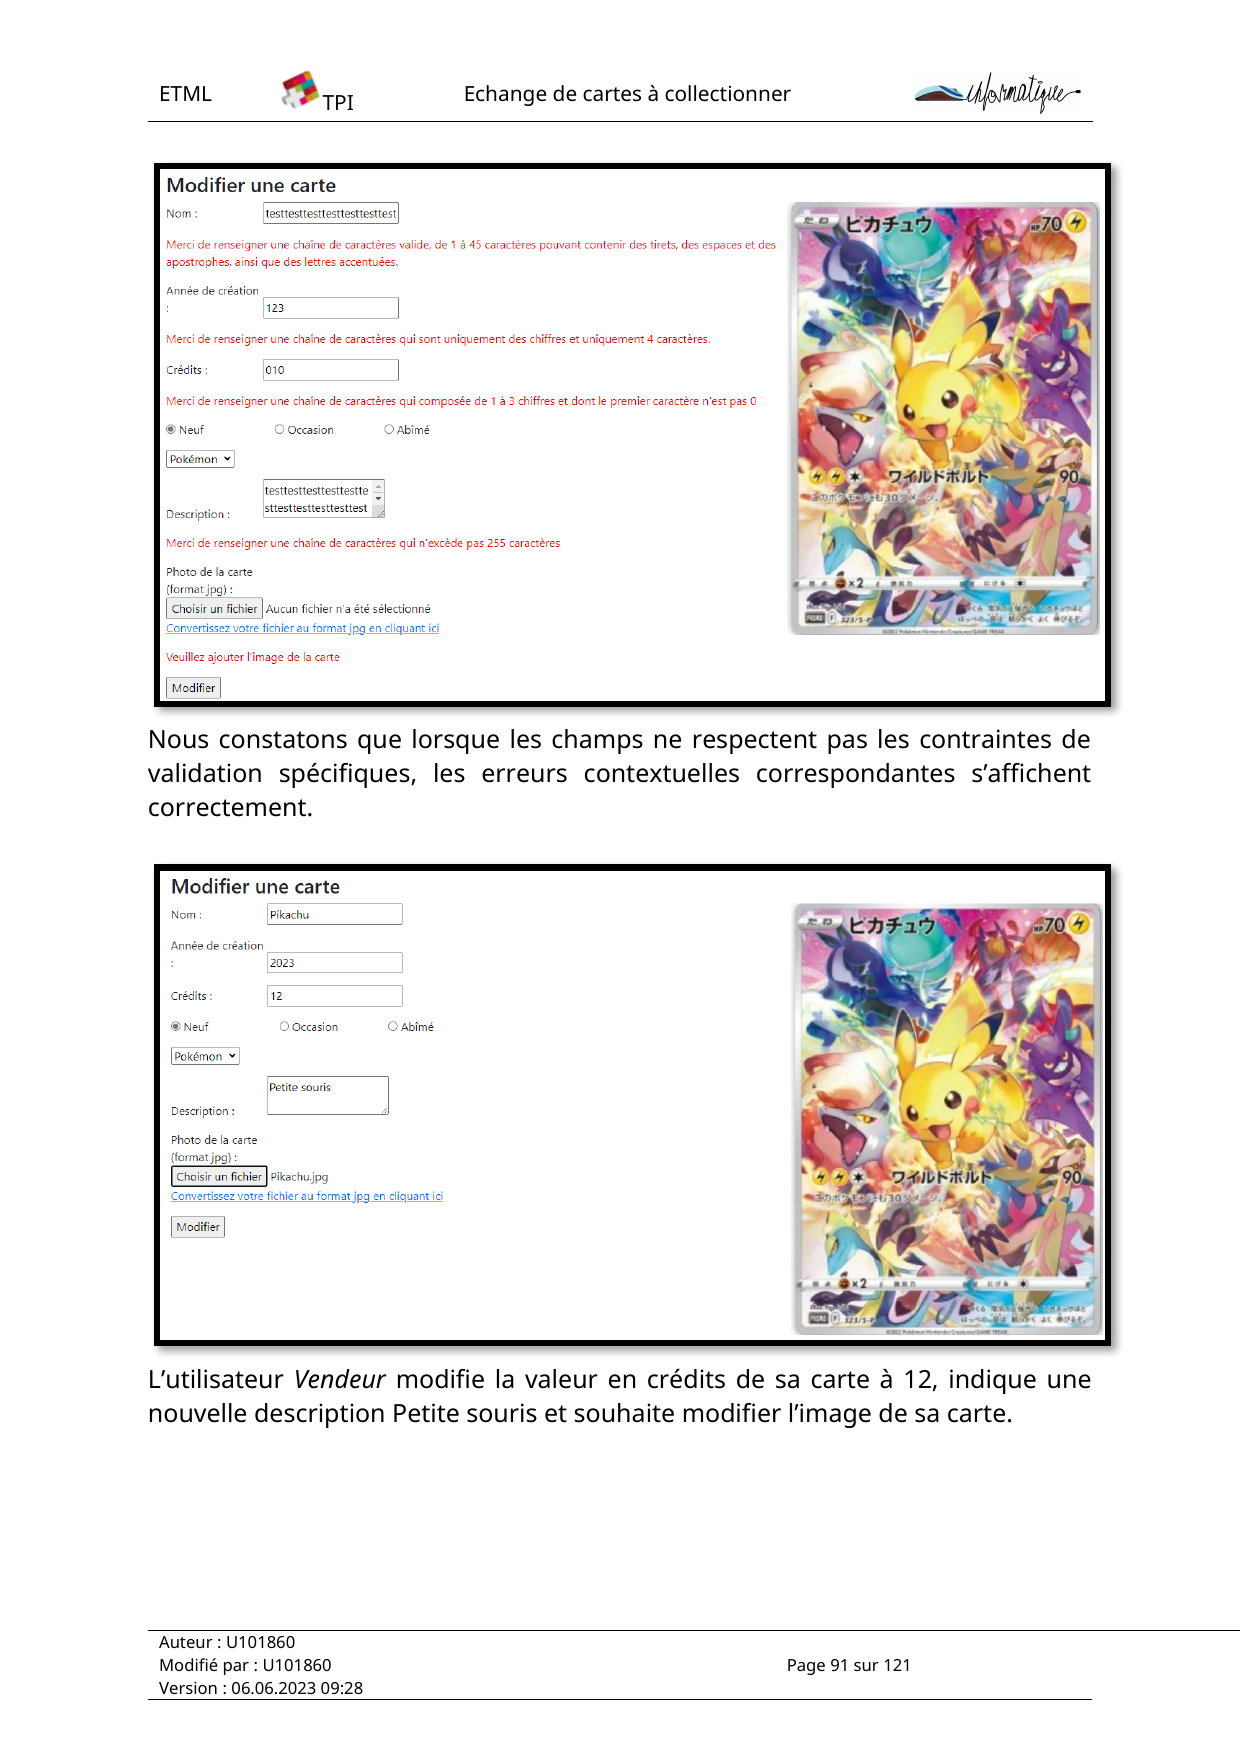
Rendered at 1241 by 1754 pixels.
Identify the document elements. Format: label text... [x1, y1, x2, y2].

picture [276, 69, 323, 111]
text L’utilisateur Vendeur modifie la valeur en crédits de sa carte à 12, indique une nouvelle description Petite souris et souhaite modifier l’image de sa carte. [148, 1361, 1092, 1429]
picture [160, 169, 1105, 701]
picture [160, 871, 1105, 1340]
text Nous constatons que lorsque les champs ne respectent pas les contraintes de validation spécifiques, les erreurs contextuelles correspondantes s’affichent correctement. [148, 722, 1092, 824]
